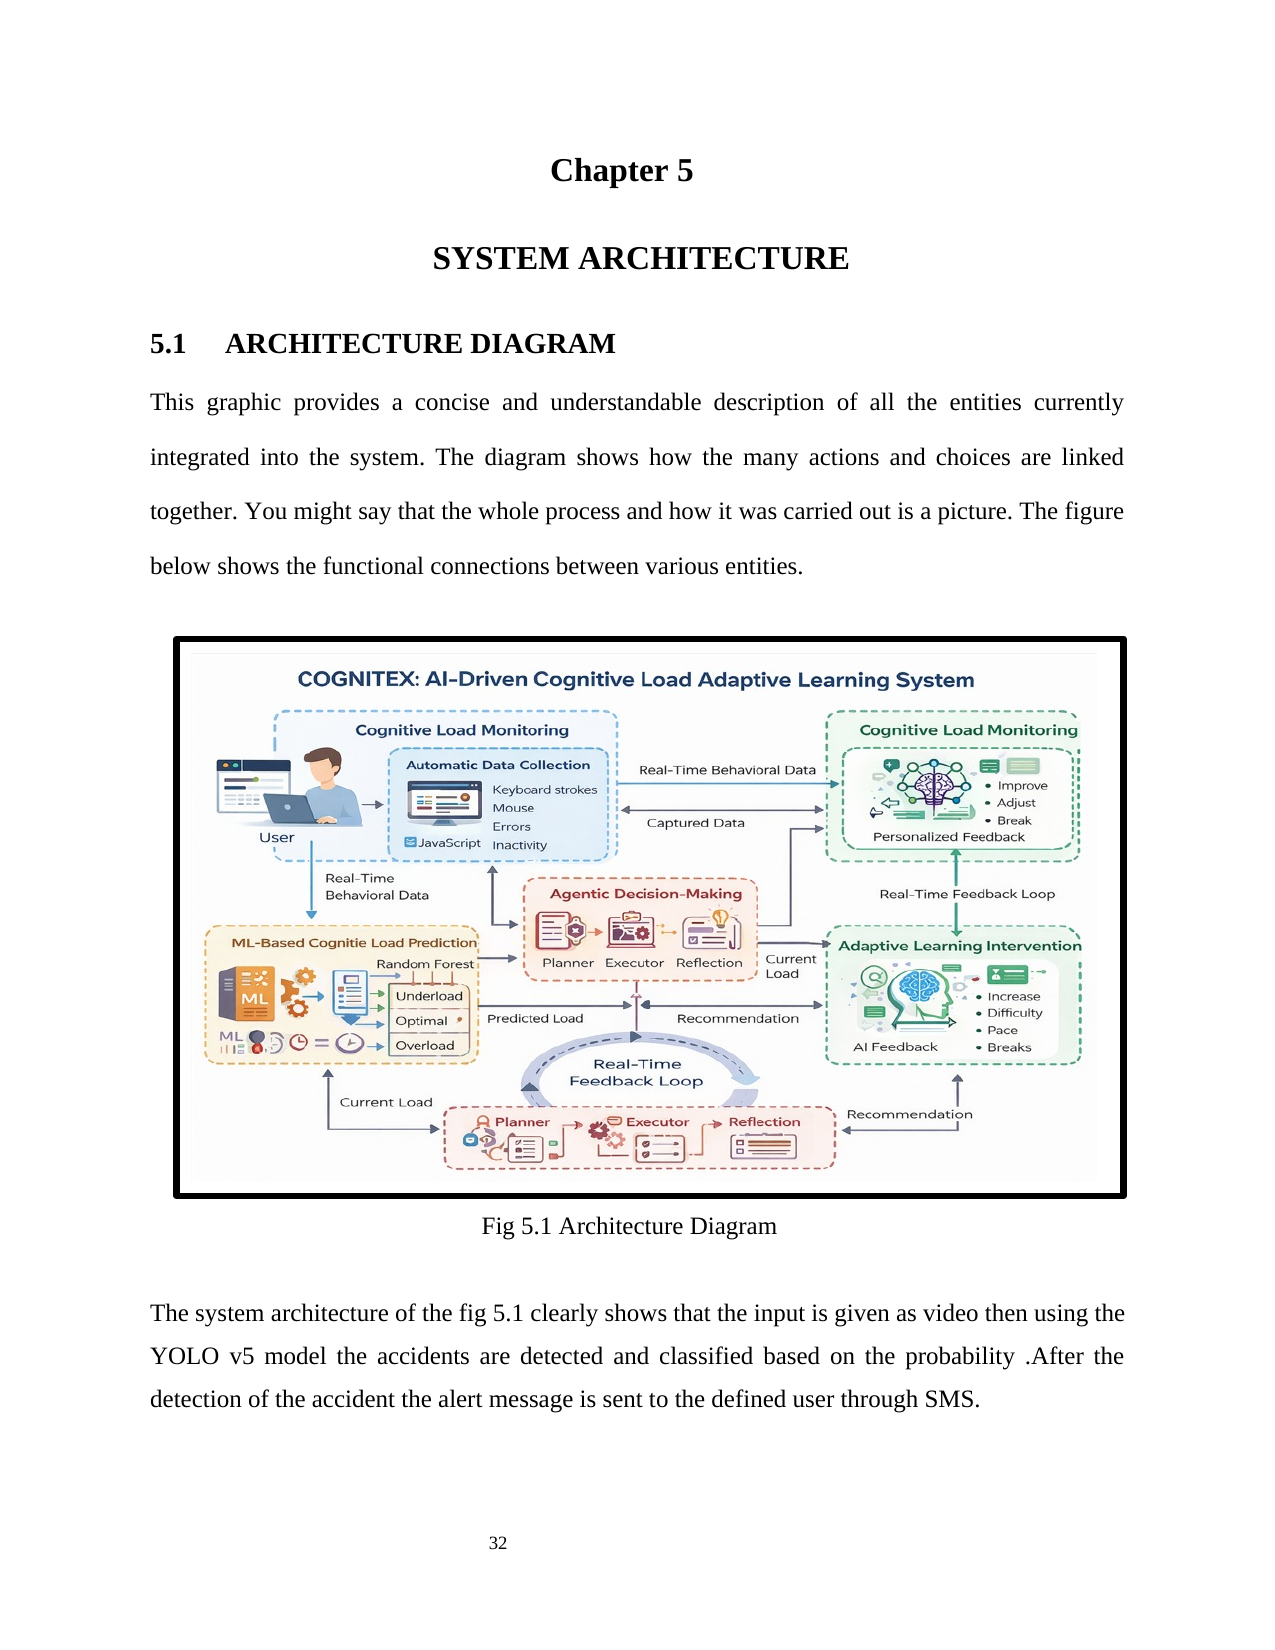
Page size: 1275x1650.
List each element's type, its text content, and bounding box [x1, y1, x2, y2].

subtitle Chapter 5 [175, 150, 1068, 188]
text SYSTEM ARCHITECTURE [207, 238, 1076, 277]
text The system architecture of the fig 5.1 clearly shows that the input is given as video then using the YOLO v5 model the accidents are detected and classified based on the probability .After the detection of the accident the alert message is sent to the defined user through SMS. [150, 1298, 1126, 1413]
subtitle ARCHITECTURE DIAGRAM [150, 326, 1152, 360]
text Fig 5.1 Architecture Diagram [190, 1199, 1068, 1240]
text This graphic provides a concise and understandable description of all the entities currently integrated into the system. The diagram shows how the many actions and choices are linked together. You might say that the whole process and how it was carried out is a picture. The figure below shows the functional connections between various entities. [150, 387, 1125, 579]
picture [191, 653, 1097, 1182]
